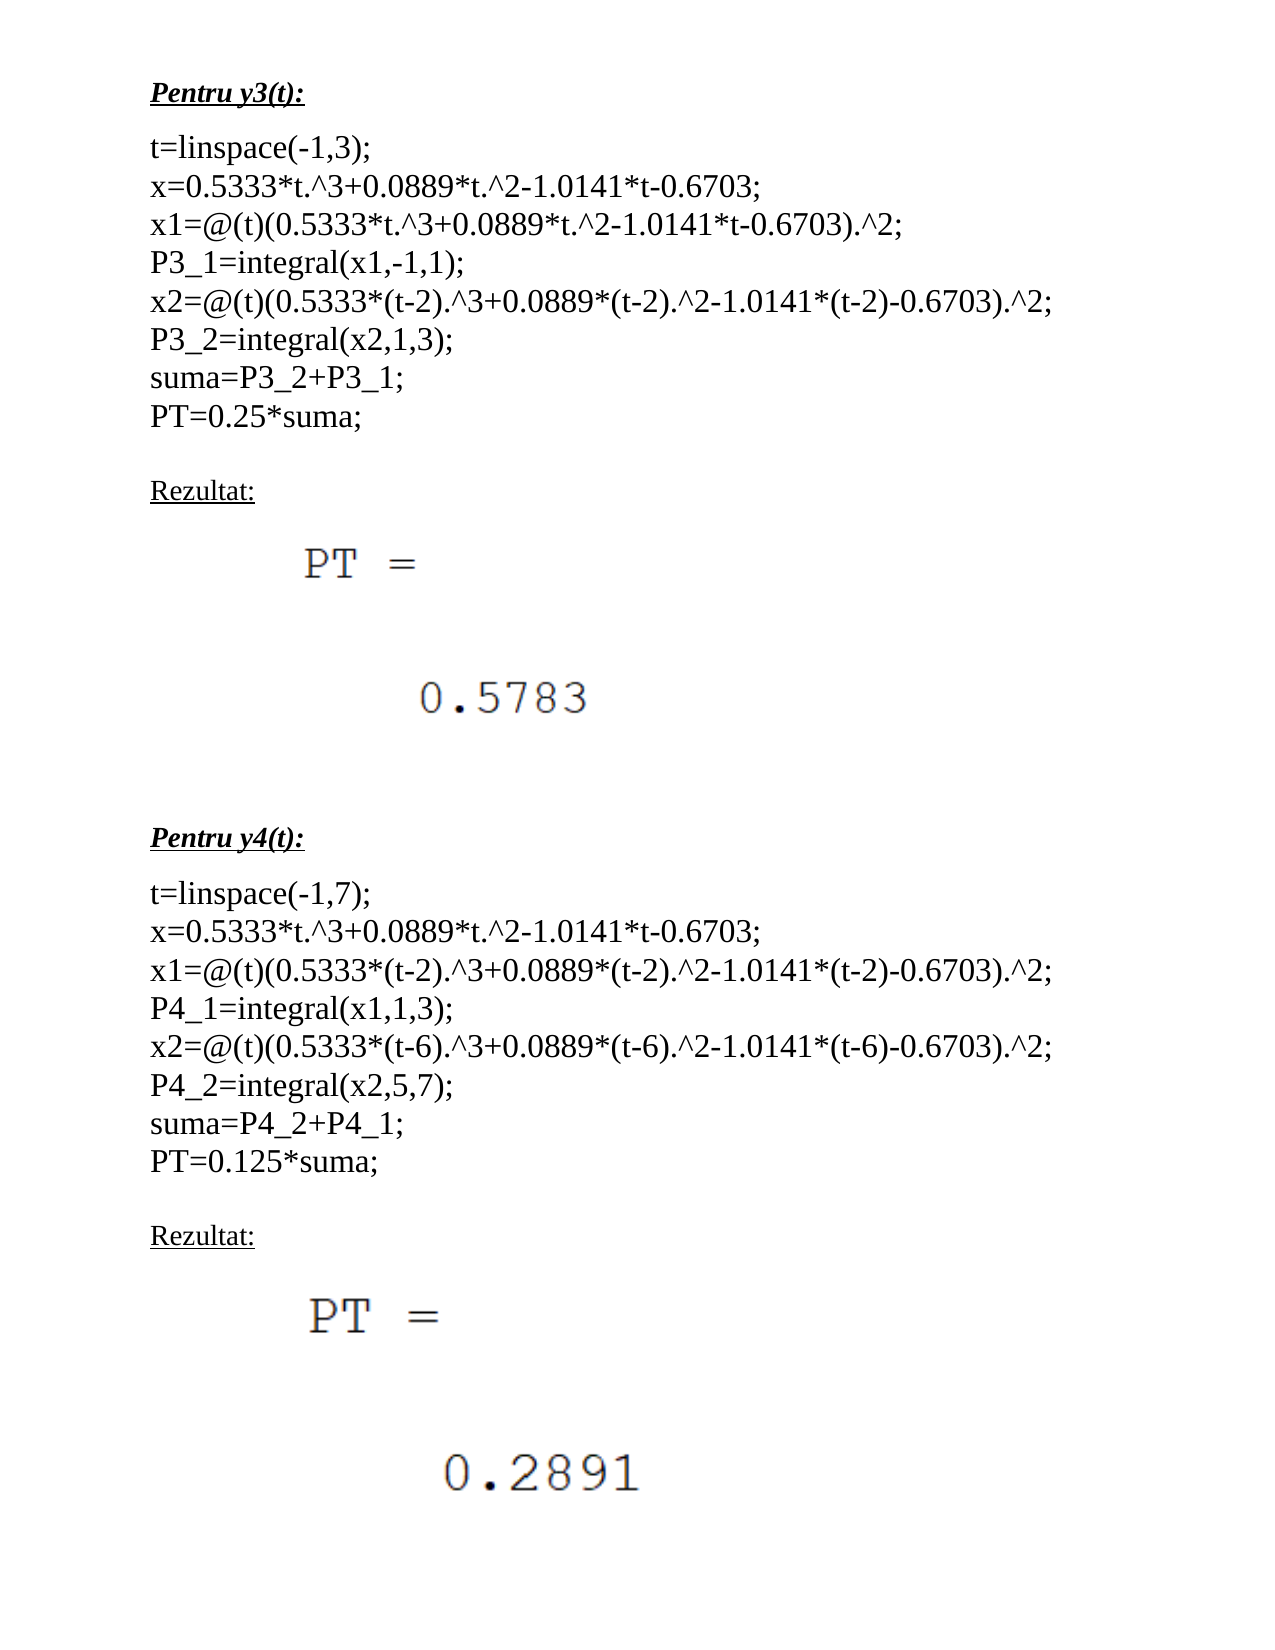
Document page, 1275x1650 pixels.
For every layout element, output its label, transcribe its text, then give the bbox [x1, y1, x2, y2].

picture [300, 506, 732, 787]
text suma=P3_2+P3_1; [150, 358, 1200, 396]
text t=linspace(-1,3); [150, 128, 1200, 166]
text x=0.5333*t.^3+0.0889*t.^2-1.0141*t-0.6703; [150, 166, 1200, 204]
text PT=0.125*suma; [150, 1142, 1200, 1180]
text P3_2=integral(x2,1,3); [150, 319, 1200, 358]
text P4_1=integral(x1,1,3); [150, 988, 1200, 1027]
text suma=P4_2+P4_1; [150, 1103, 1200, 1142]
text Rezultat: [150, 473, 1200, 506]
text x1=@(t)(0.5333*(t-2).^3+0.0889*(t-2).^2-1.0141*(t-2)-0.6703).^2; [150, 950, 1200, 988]
text PT=0.25*suma; [150, 396, 1200, 434]
text x2=@(t)(0.5333*(t-6).^3+0.0889*(t-6).^2-1.0141*(t-6)-0.6703).^2; [150, 1027, 1200, 1065]
text P4_2=integral(x2,5,7); [150, 1065, 1200, 1103]
text x2=@(t)(0.5333*(t-2).^3+0.0889*(t-2).^2-1.0141*(t-2)-0.6703).^2; [150, 281, 1200, 319]
text P3_1=integral(x1,-1,1); [150, 243, 1200, 281]
text Pentru y3(t): [75, 75, 1200, 108]
picture [300, 1252, 753, 1558]
text Pentru y4(t): [75, 821, 1200, 854]
text x=0.5333*t.^3+0.0889*t.^2-1.0141*t-0.6703; [150, 912, 1200, 950]
text Rezultat: [150, 1218, 1200, 1252]
text t=linspace(-1,7); [150, 873, 1200, 912]
text x1=@(t)(0.5333*t.^3+0.0889*t.^2-1.0141*t-0.6703).^2; [150, 204, 1200, 243]
